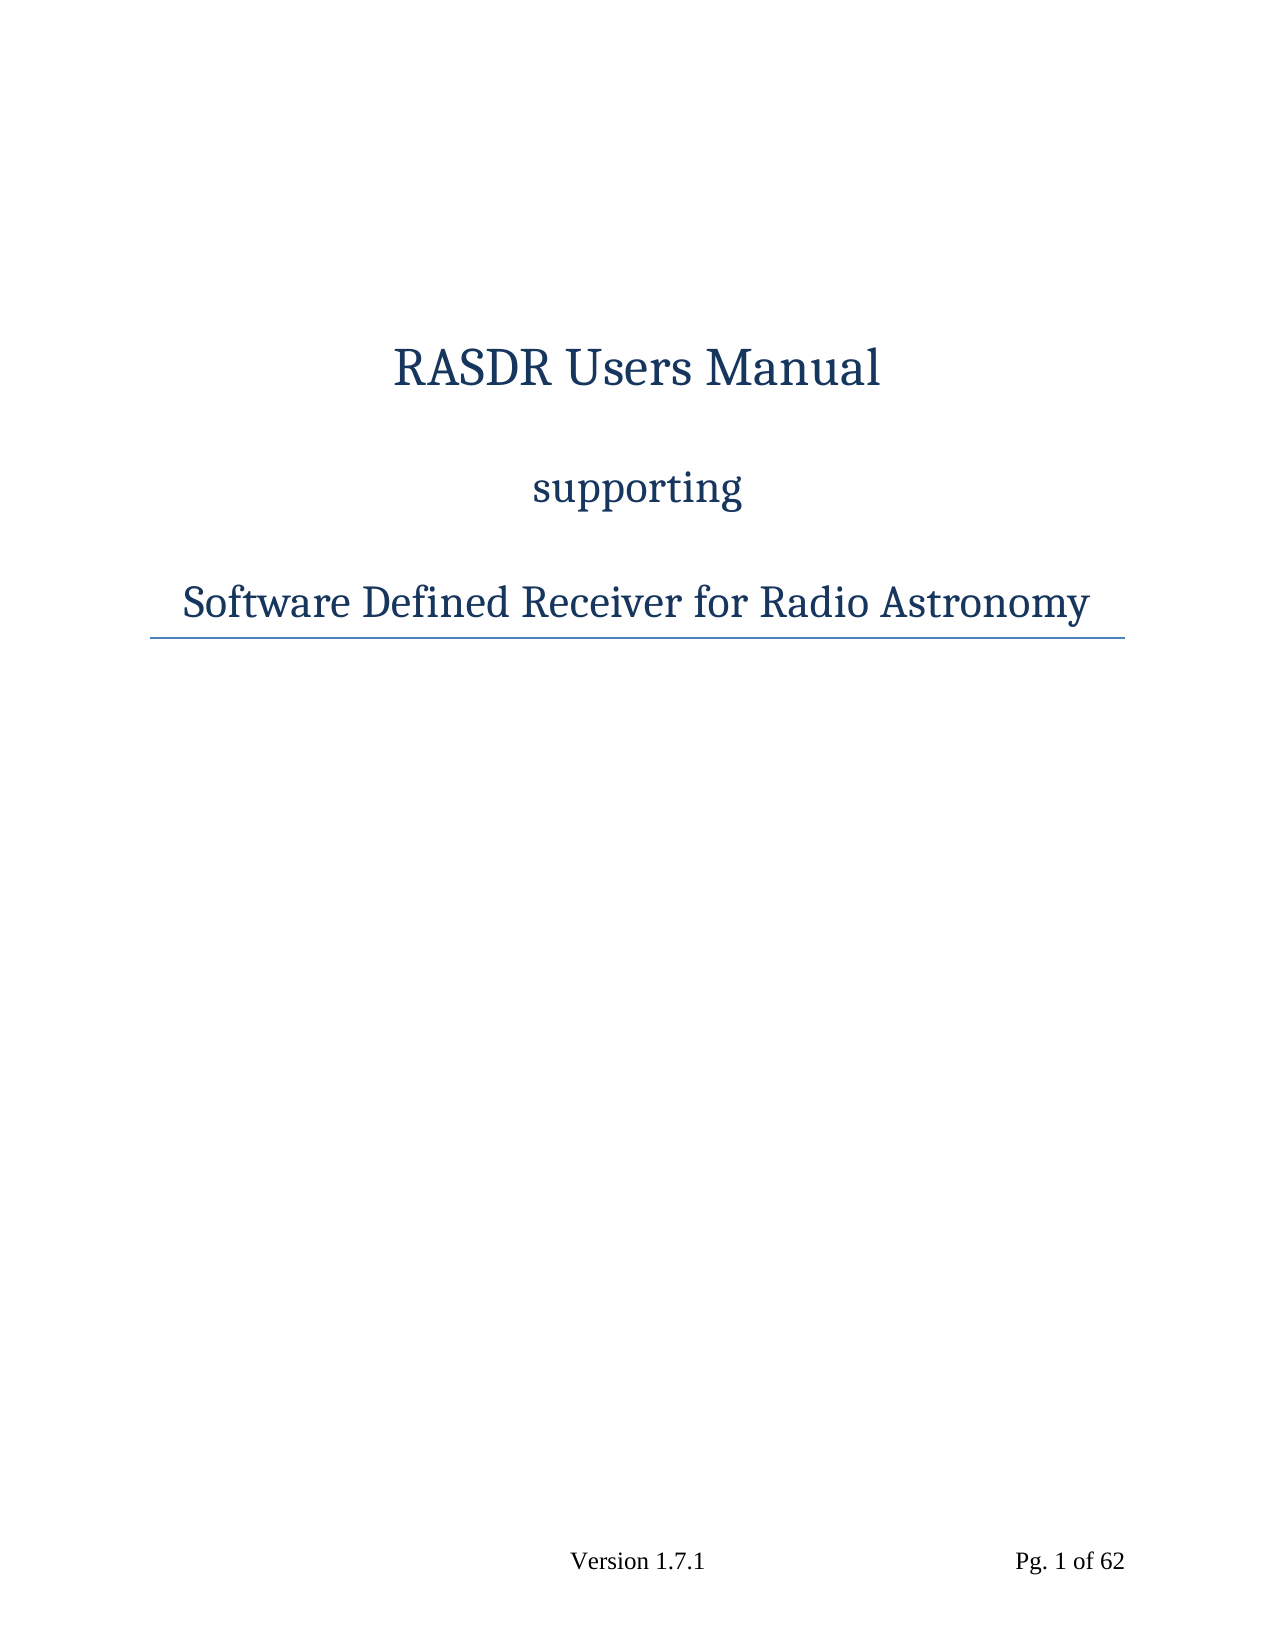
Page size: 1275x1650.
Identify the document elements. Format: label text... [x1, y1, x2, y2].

title Software Defined Receiver for Radio Astronomy [150, 576, 1125, 637]
title supporting [150, 461, 1125, 514]
title RASDR Users Manual [150, 337, 1125, 399]
